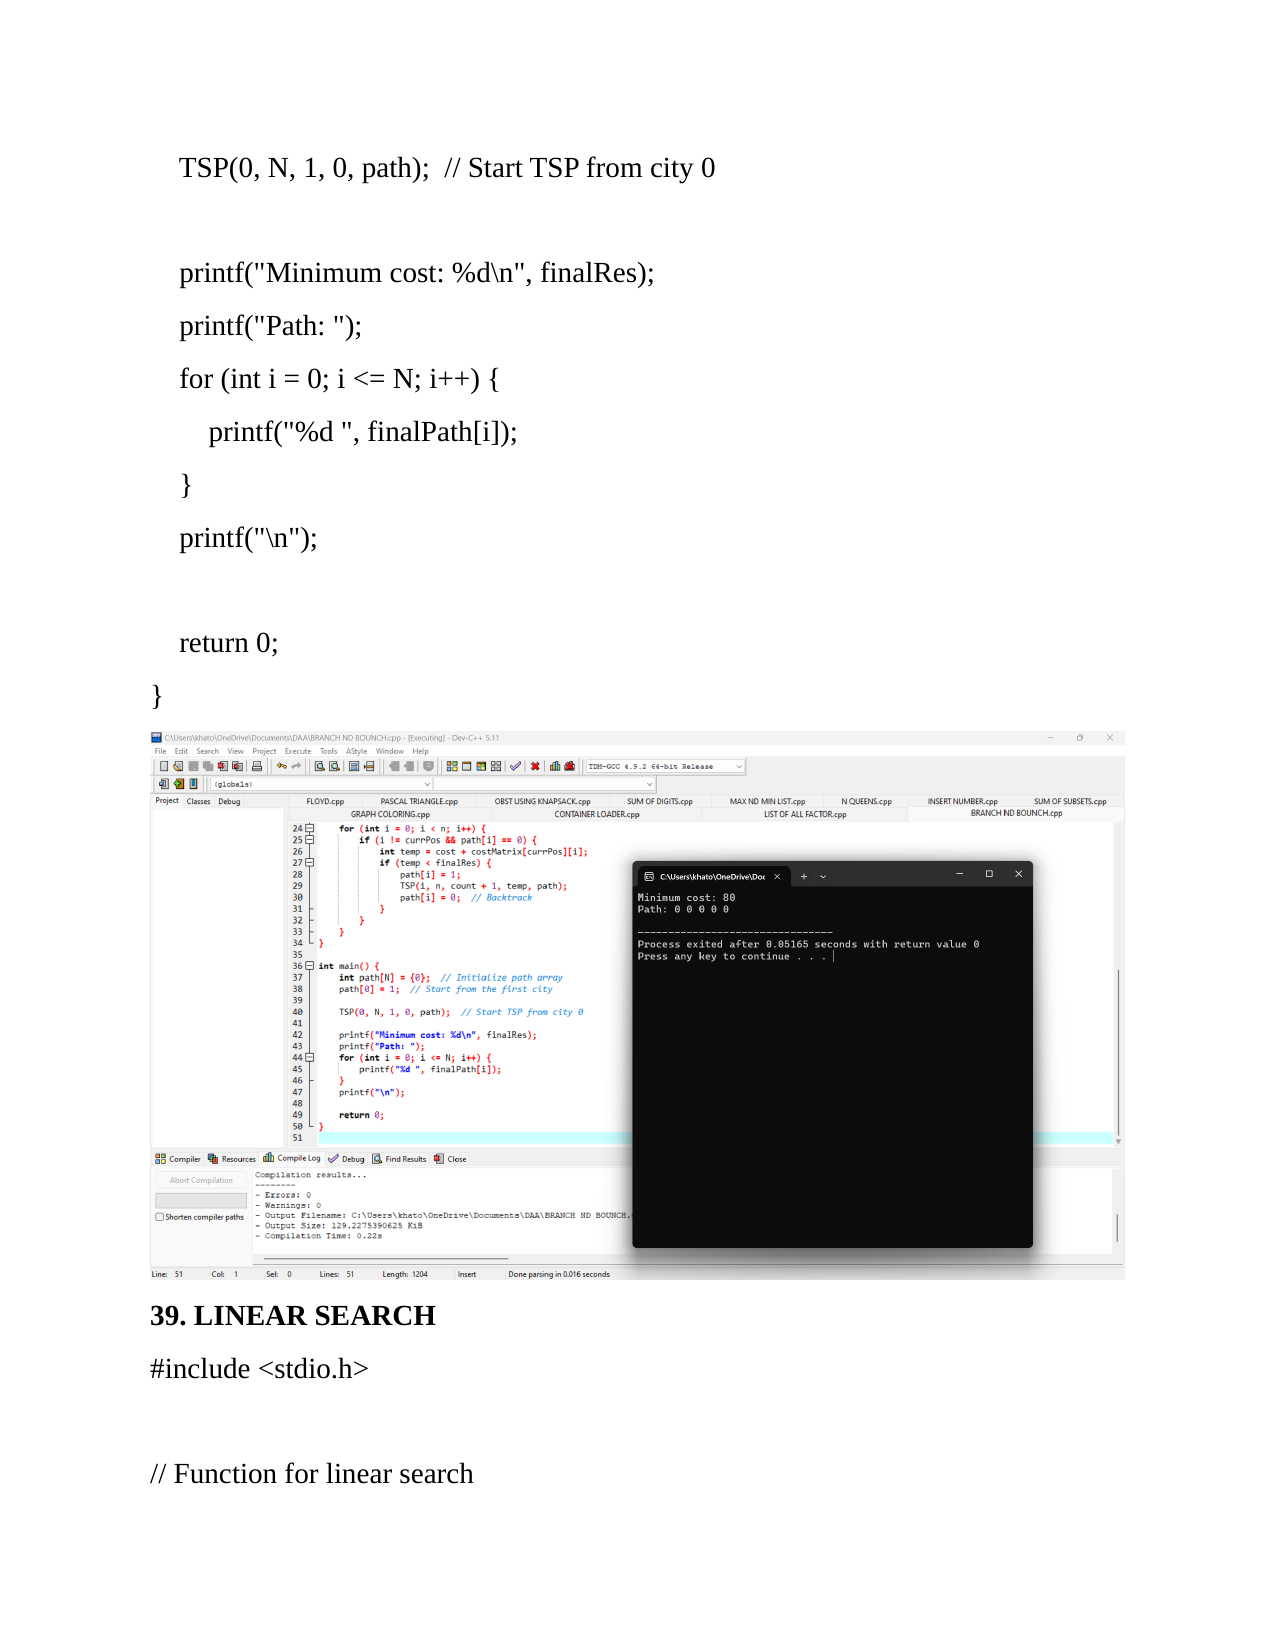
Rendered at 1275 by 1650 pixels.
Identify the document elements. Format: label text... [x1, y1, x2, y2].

text TSP(0, N, 1, 0, path); // Start TSP from city 0 [150, 150, 1125, 183]
text for (int i = 0; i <= N; i++) { [150, 361, 1125, 395]
text printf("%d ", finalPath[i]); [150, 414, 1125, 448]
text printf("\n"); [150, 520, 1125, 553]
text // Function for linear search [150, 1457, 1125, 1490]
picture [150, 731, 1125, 1280]
text return 0; [150, 625, 1125, 659]
text printf("Minimum cost: %d\n", finalRes); [150, 256, 1125, 289]
text 39. LINEAR SEARCH [150, 1298, 1125, 1332]
text } [150, 467, 1125, 500]
text } [150, 678, 1125, 712]
text #include <stdio.h> [150, 1351, 1125, 1384]
text printf("Path: "); [150, 308, 1125, 342]
